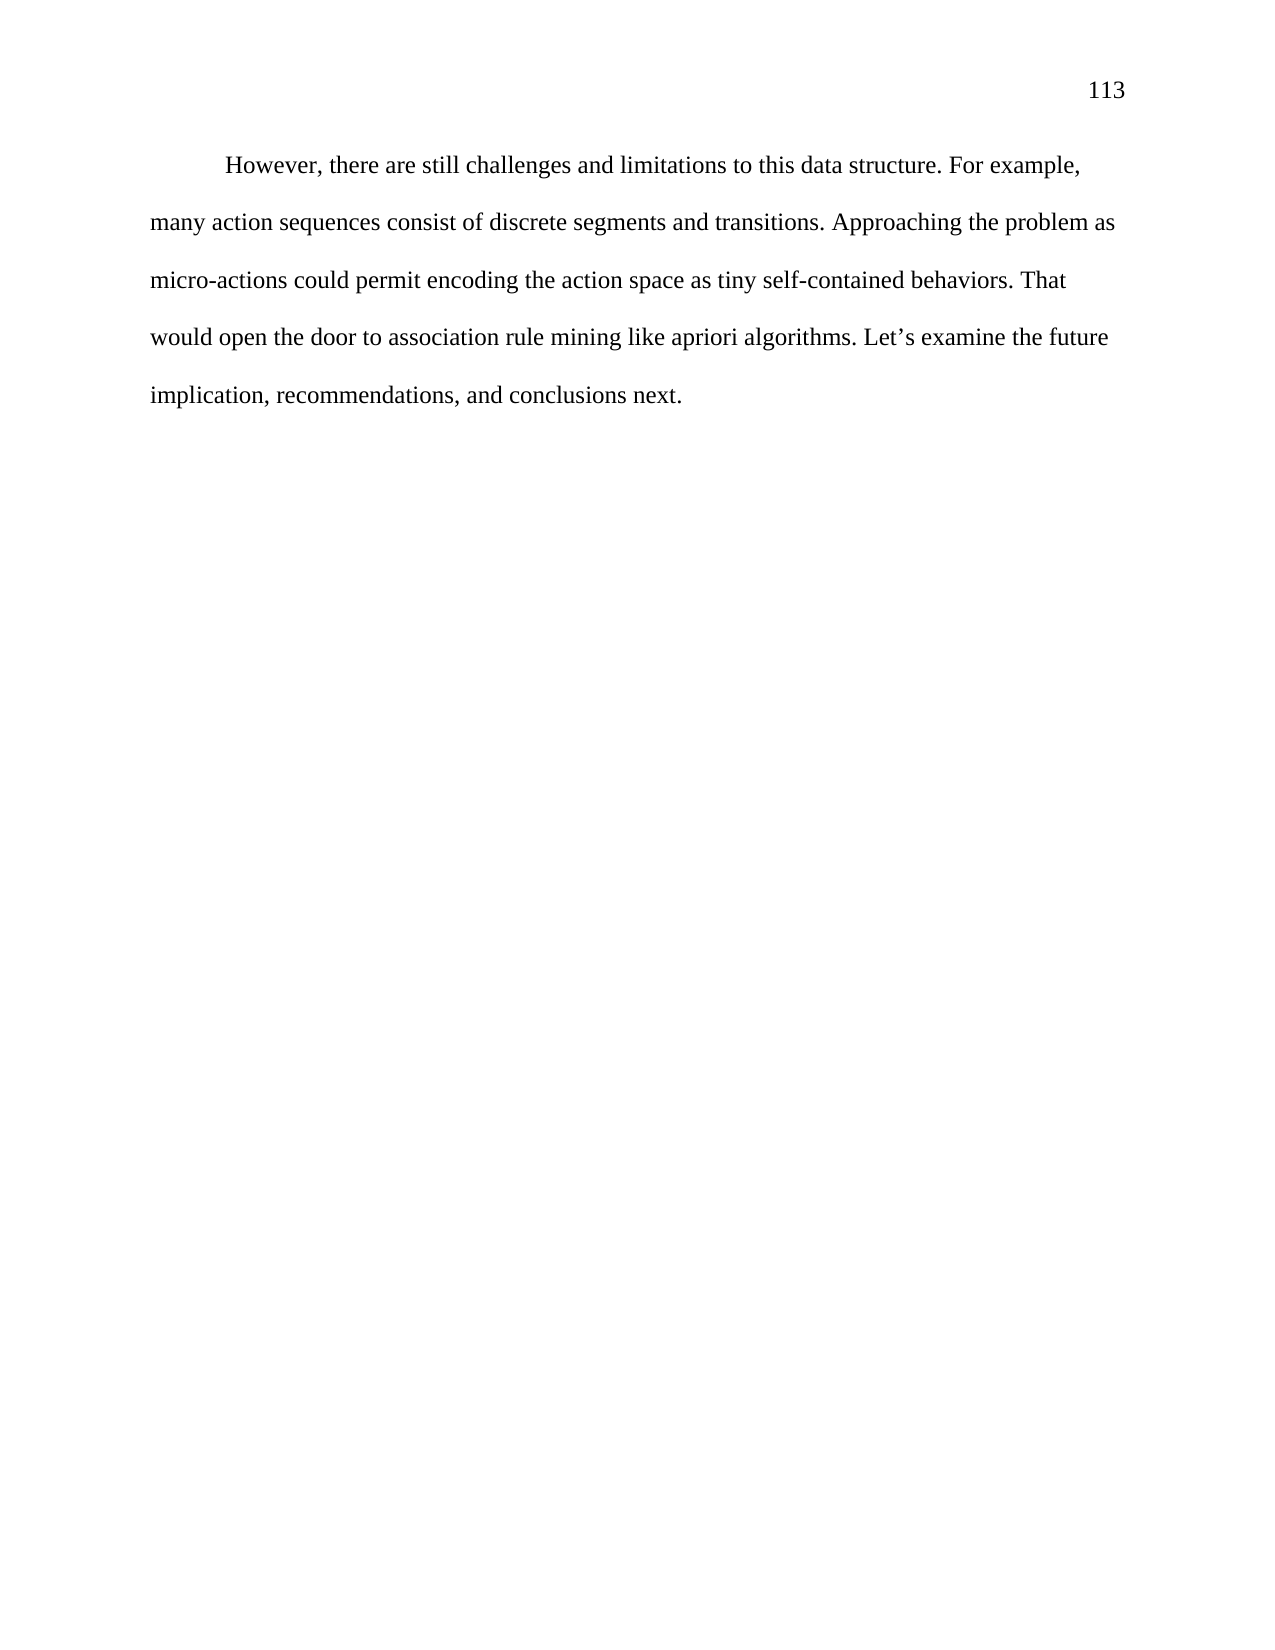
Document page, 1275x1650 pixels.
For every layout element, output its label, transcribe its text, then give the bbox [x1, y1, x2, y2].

text However, there are still challenges and limitations to this data structure. For example, many action sequences consist of discrete segments and transitions. Approaching the problem as micro-actions could permit encoding the action space as tiny self-contained behaviors. That would open the door to association rule mining like apriori algorithms. Let’s examine the future implication, recommendations, and conclusions next. [150, 150, 1125, 409]
